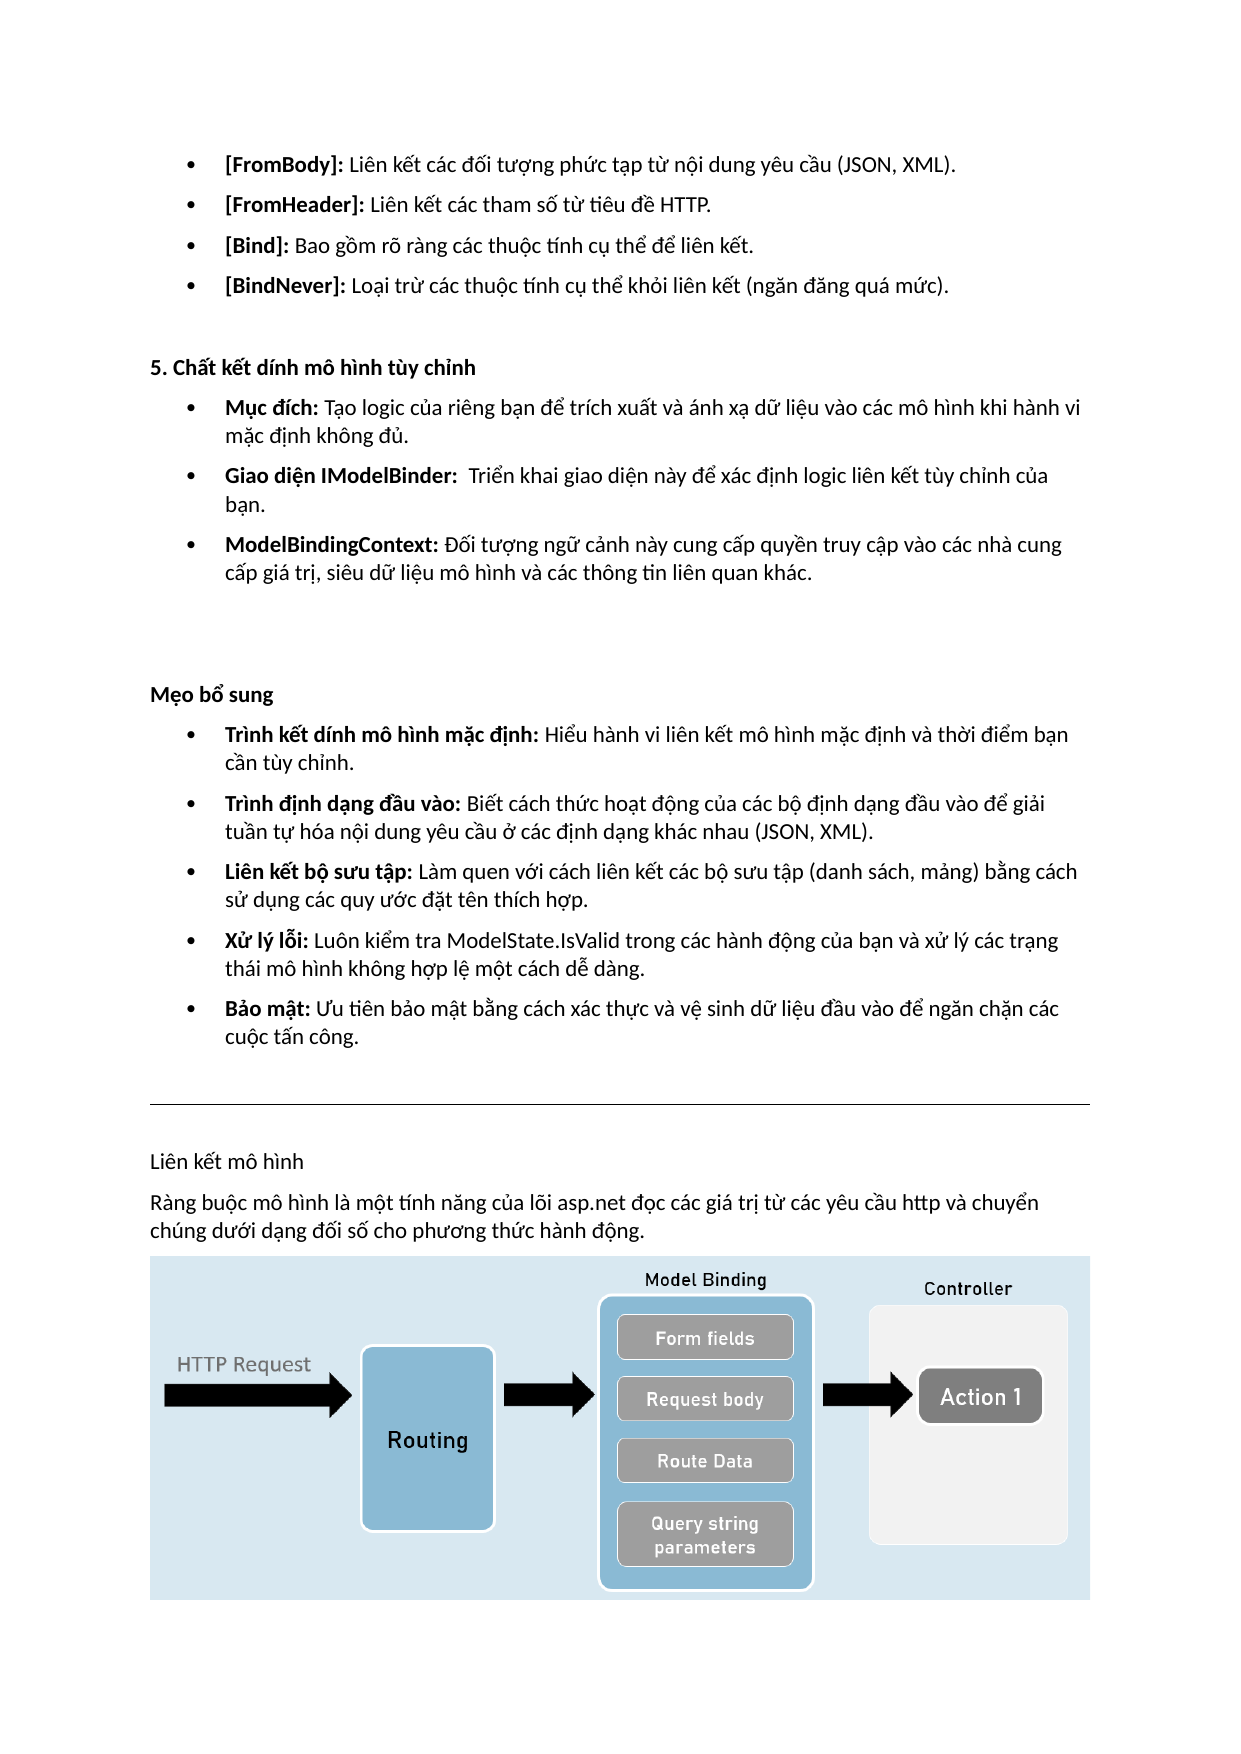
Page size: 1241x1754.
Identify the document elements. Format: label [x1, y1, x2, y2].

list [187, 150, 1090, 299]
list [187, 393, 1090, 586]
picture [150, 1256, 1091, 1600]
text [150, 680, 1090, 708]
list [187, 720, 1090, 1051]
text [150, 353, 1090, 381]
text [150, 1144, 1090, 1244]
